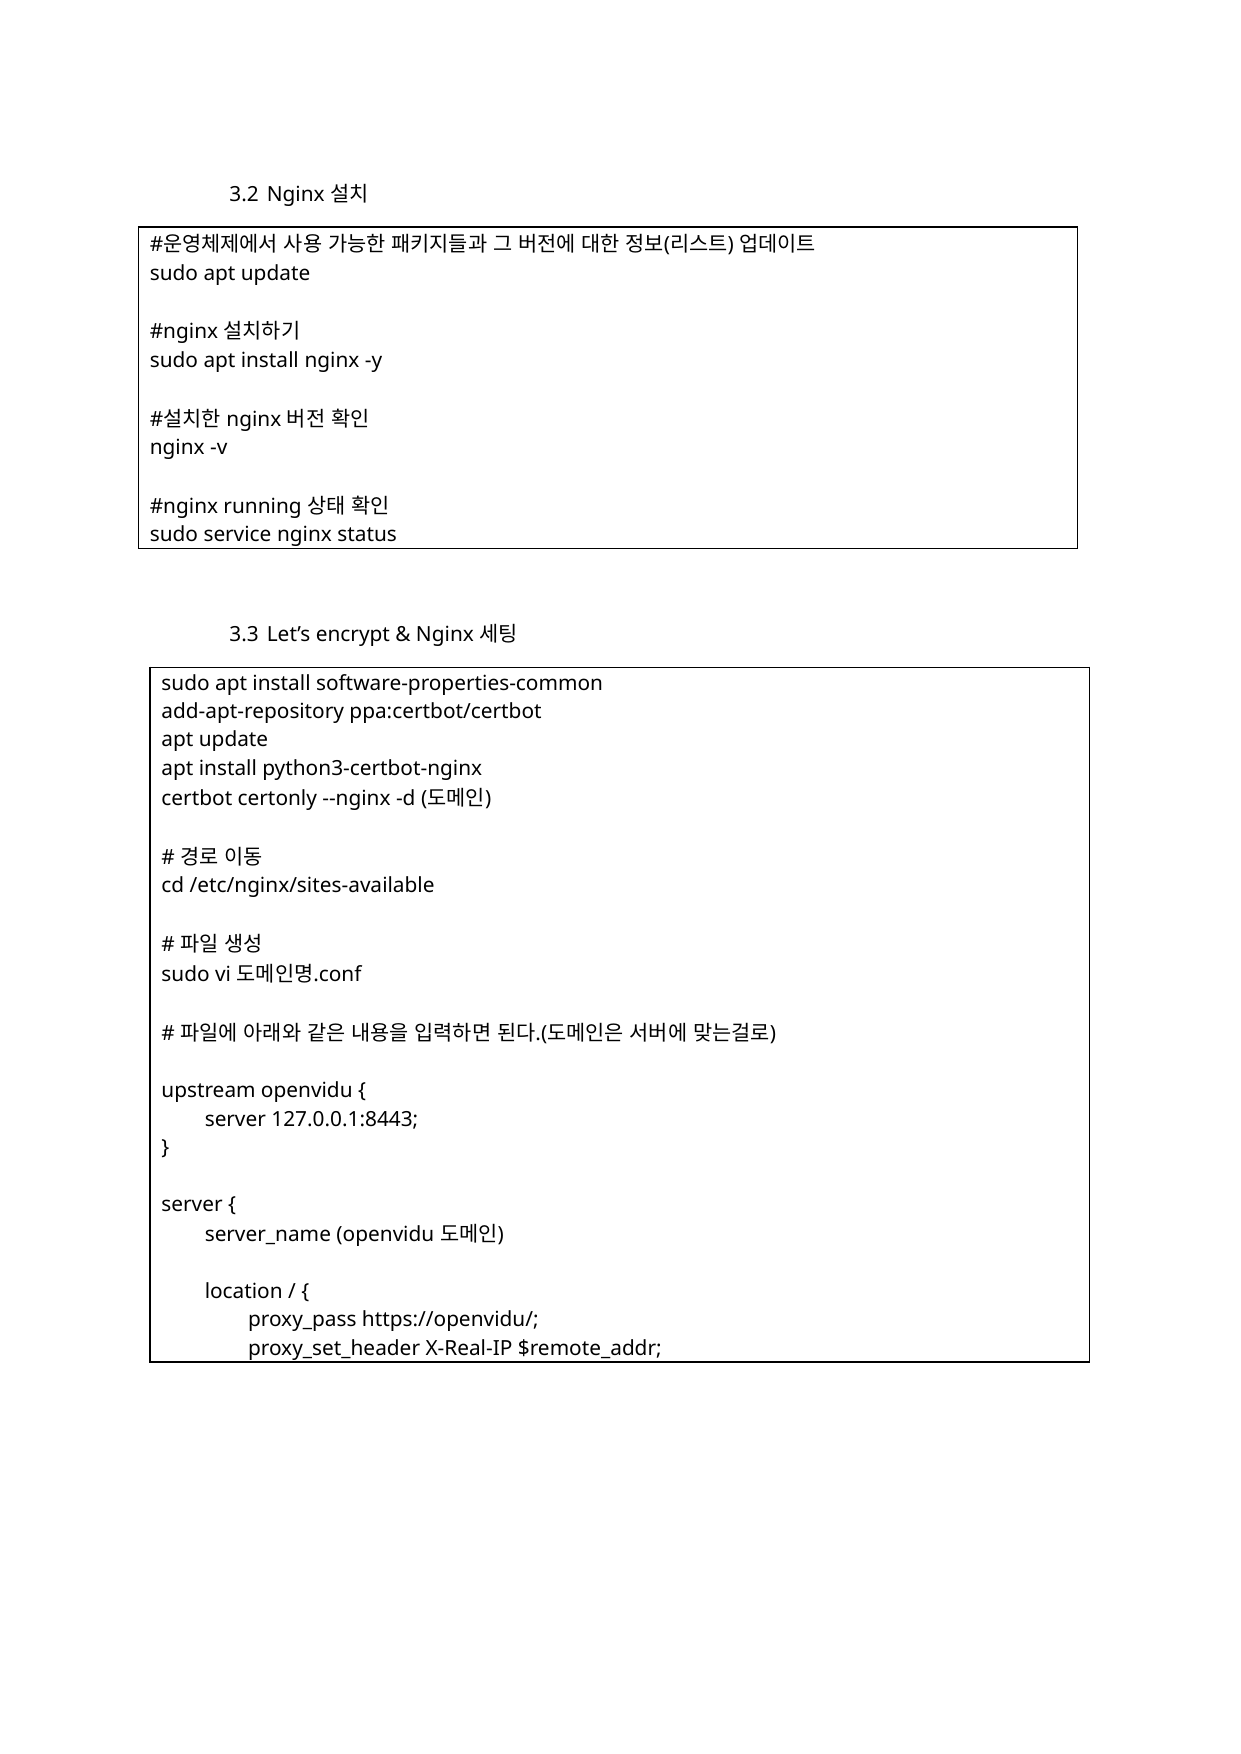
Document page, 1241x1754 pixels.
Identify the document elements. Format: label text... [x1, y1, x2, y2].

subtitle Nginx 설치 [229, 177, 1090, 207]
subtitle Let’s encrypt & Nginx 세팅 [229, 617, 1090, 648]
table_header #운영체제에서 사용 가능한 패키지들과 그 버전에 대한 정보(리스트) 업데이트 sudo apt update #nginx 설치하기 sudo apt install nginx -y #설치한 nginx 버전 확인 nginx -v #nginx running 상태 확인 sudo service nginx status [139, 228, 1077, 548]
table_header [151, 668, 1089, 1361]
